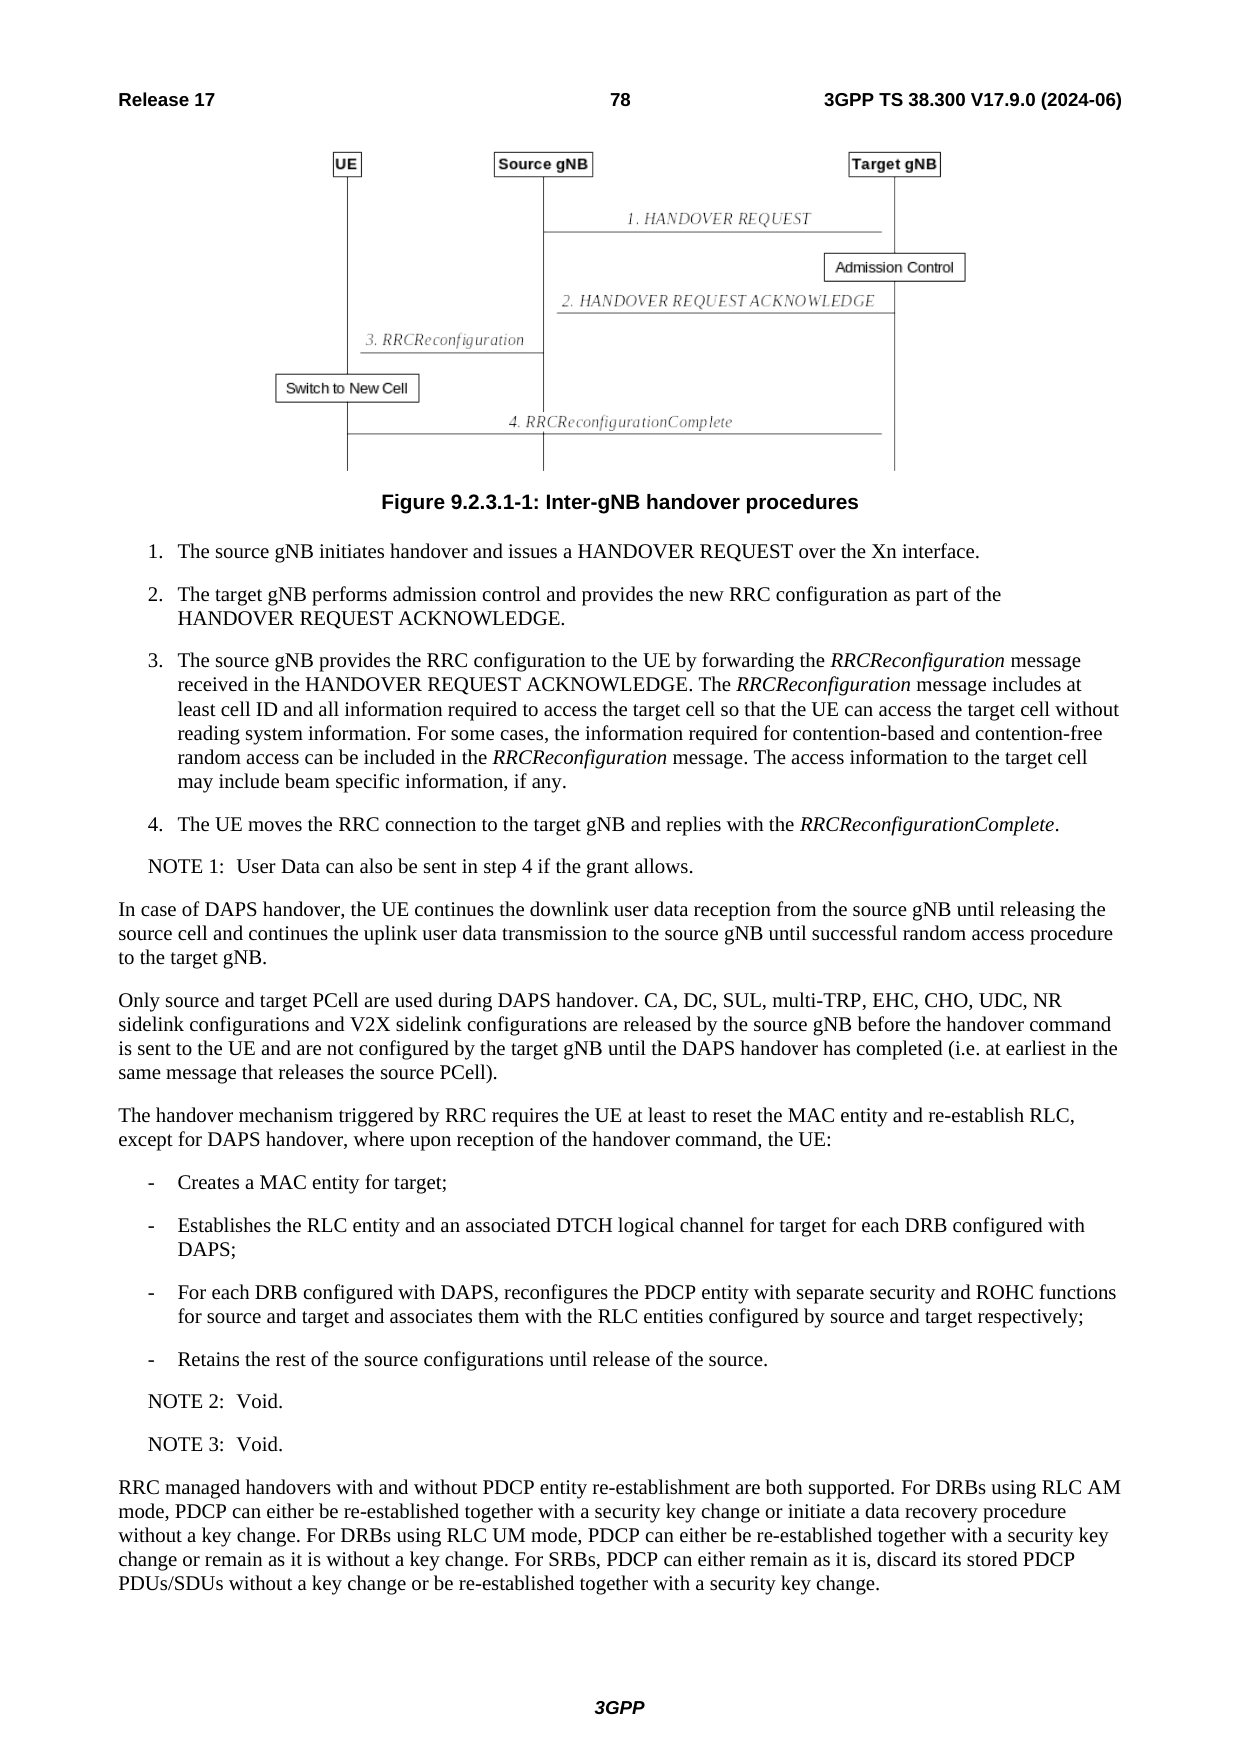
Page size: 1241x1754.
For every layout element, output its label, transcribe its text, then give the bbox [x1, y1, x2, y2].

text - For each DRB configured with DAPS, reconfigures the PDCP entity with separate security and ROHC functions for source and target and associates them with the RLC entities configured by source and target respectively; [148, 1279, 1122, 1328]
text NOTE 1: User Data can also be sent in step 4 if the grant allows. [148, 854, 1122, 878]
text Figure 9.2.3.1-1: Inter-gNB handover procedures [118, 490, 1122, 514]
text - Creates a MAC entity for target; [148, 1170, 1122, 1194]
text - Retains the rest of the source configurations until release of the source. [148, 1346, 1122, 1371]
text Only source and target PCell are used during DAPS handover. CA, DC, SUL, multi-TRP, EHC, CHO, UDC, NR sidelink configurations and V2X sidelink configurations are released by the source gNB before the handover command is sent to the UE and are not configured by the target gNB until the DAPS handover has completed (i.e. at earliest in the same message that releases the source PCell). [118, 988, 1122, 1084]
text 1. The source gNB initiates handover and issues a HANDOVER REQUEST over the Xn interface. [148, 539, 1122, 563]
text 3. The source gNB provides the RRC configuration to the UE by forwarding the RRCReconfiguration message received in the HANDOVER REQUEST ACKNOWLEDGE. The RRCReconfiguration message includes at least cell ID and all information required to access the target cell so that the UE can access the target cell without reading system information. For some cases, the information required for contention-based and contention-free random access can be included in the RRCReconfiguration message. The access information to the target cell may include beam specific information, if any. [148, 648, 1122, 793]
text RRC managed handovers with and without PDCP entity re-establishment are both supported. For DRBs using RLC AM mode, PDCP can either be re-established together with a security key change or initiate a data recovery procedure without a key change. For DRBs using RLC UM mode, PDCP can either be re-established together with a security key change or remain as it is without a key change. For SRBs, PDCP can either remain as it is, discard its stored PDCP PDUs/SDUs without a key change or be re-established together with a security key change. [118, 1475, 1122, 1595]
text NOTE 2: Void. [148, 1389, 1122, 1413]
text The handover mechanism triggered by RRC requires the UE at least to reset the MAC entity and re-establish RLC, except for DAPS handover, where upon reception of the handover command, the UE: [118, 1103, 1122, 1151]
text - Establishes the RLC entity and an associated DTCH logical channel for target for each DRB configured with DAPS; [148, 1213, 1122, 1261]
text NOTE 3: Void. [148, 1432, 1122, 1456]
text In case of DAPS handover, the UE continues the downlink user data reception from the source gNB until releasing the source cell and continues the uplink user data transmission to the source gNB until successful random access procedure to the target gNB. [118, 897, 1122, 969]
text 4. The UE moves the RRC connection to the target gNB and replies with the RRCReconfigurationComplete. [148, 811, 1122, 836]
text 2. The target gNB performs admission control and provides the new RRC configuration as part of the HANDOVER REQUEST ACKNOWLEDGE. [148, 581, 1122, 629]
